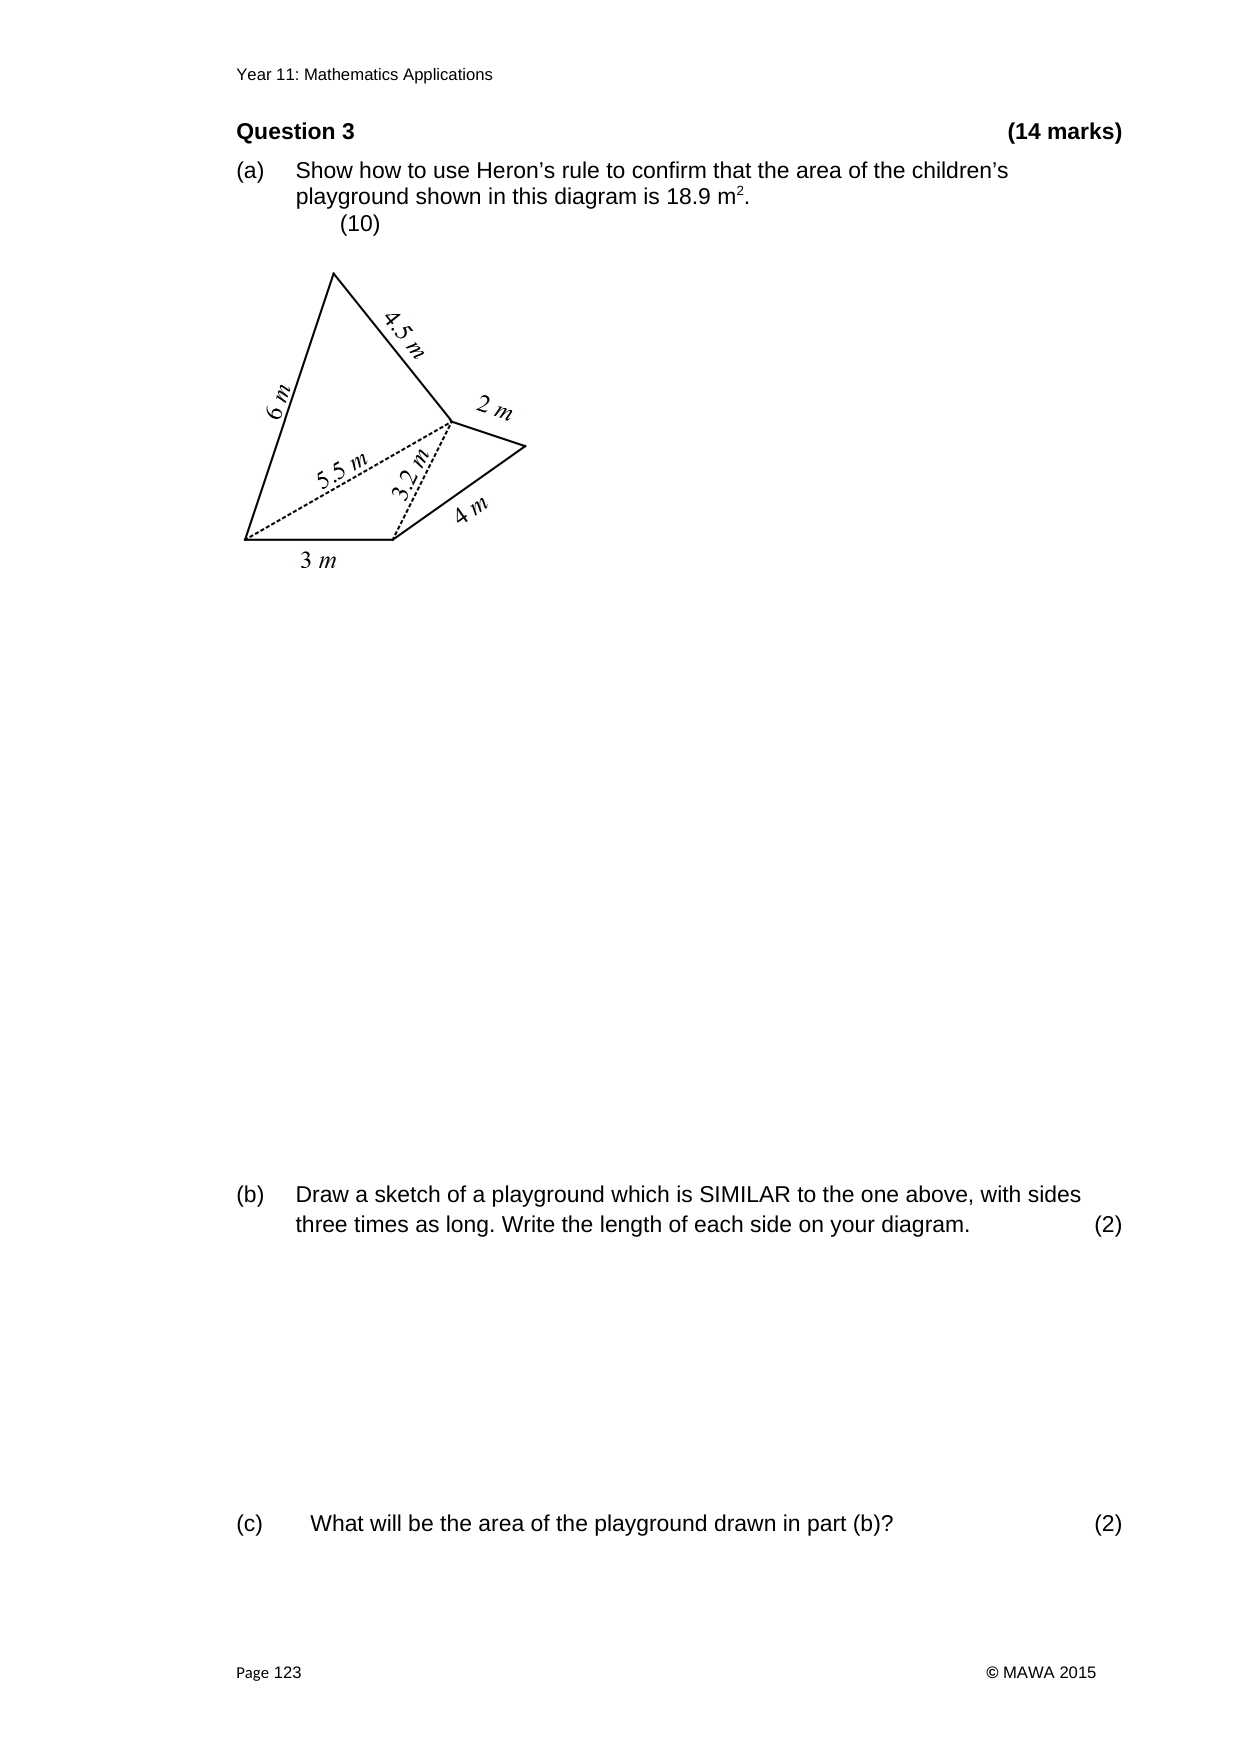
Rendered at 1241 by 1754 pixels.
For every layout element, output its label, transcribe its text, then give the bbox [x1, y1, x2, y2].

text (c) What will be the area of the playground drawn in part (b)? (2) [236, 1510, 1122, 1537]
text Question 3 (14 marks) [236, 118, 1122, 144]
text (a) Show how to use Heron’s rule to confirm that the area of the children’s playground shown in this diagram is 18.9 m2. (10) [236, 157, 1122, 236]
picture [241, 269, 529, 570]
text (b) Draw a sketch of a playground which is SIMILAR to the one above, with sides three times as long. Write the length of each side on your diagram. (2) [236, 1181, 1122, 1238]
